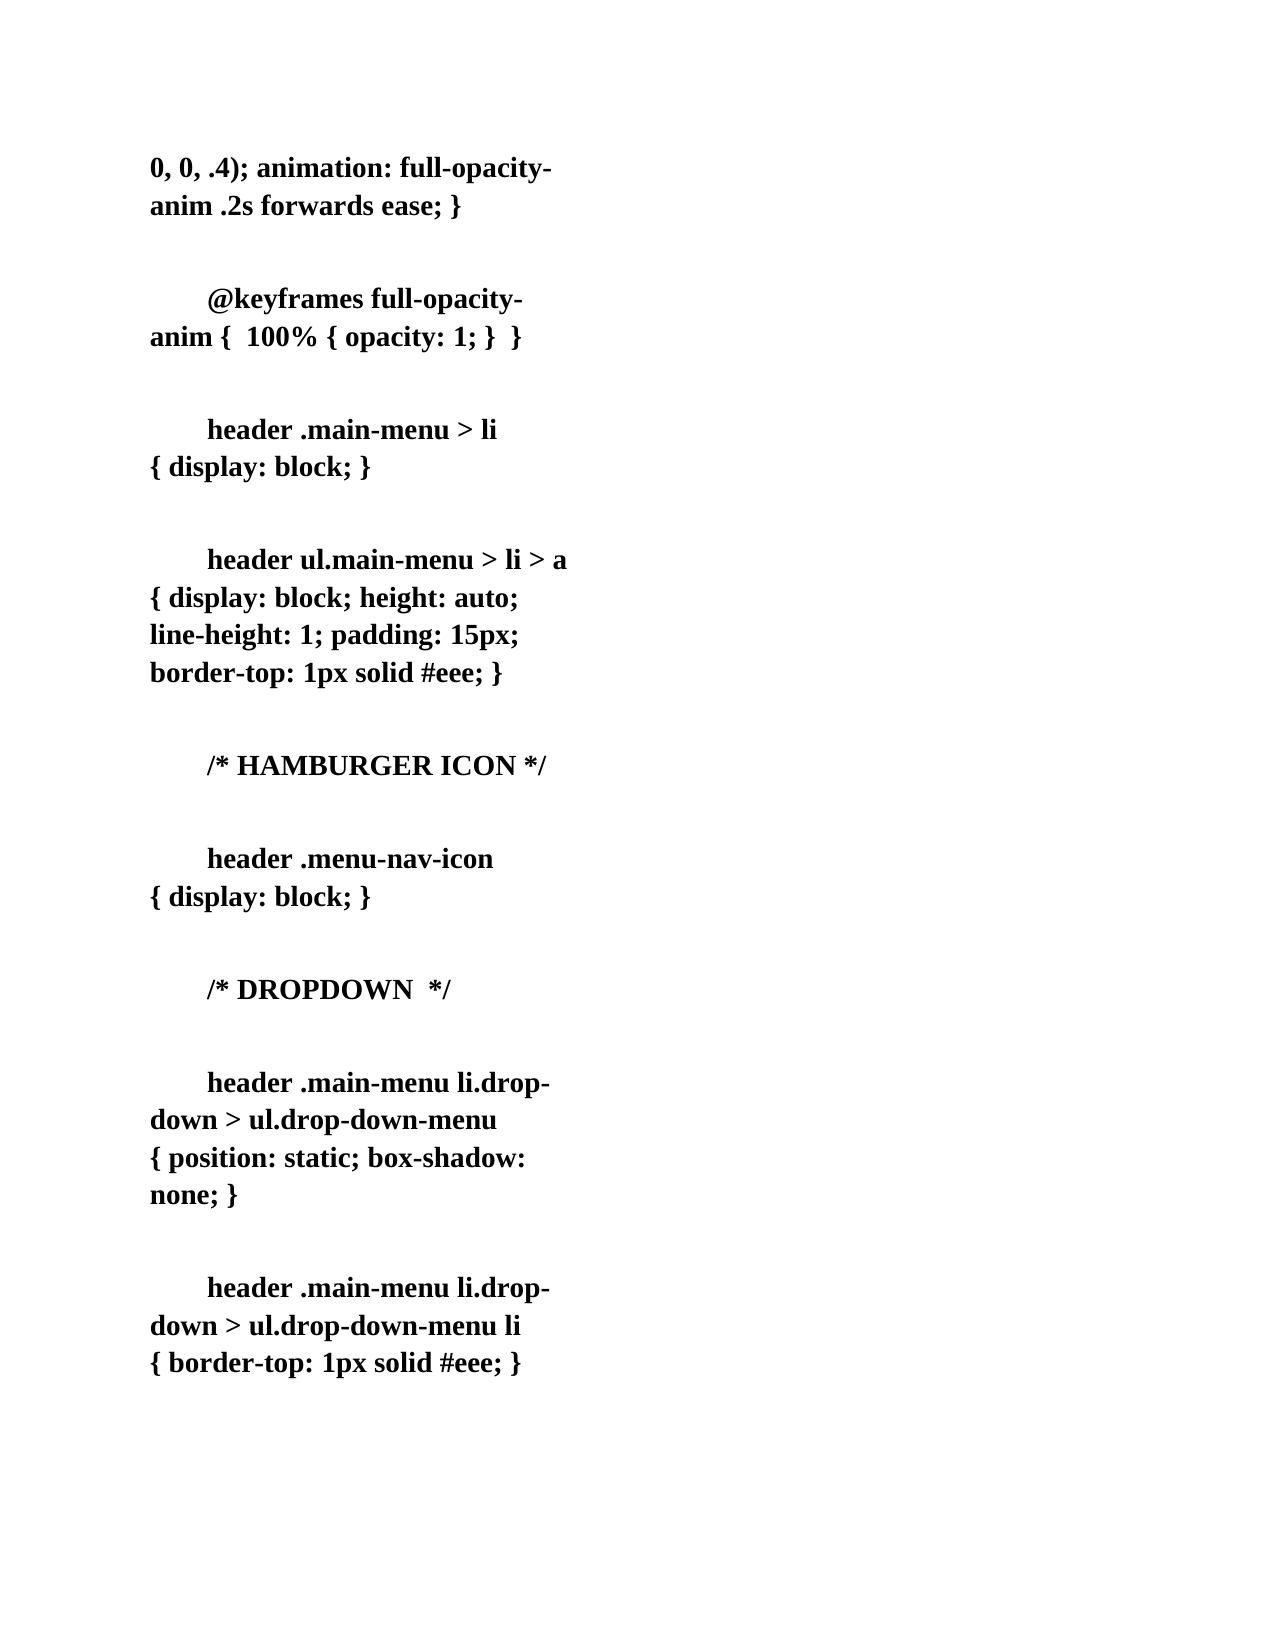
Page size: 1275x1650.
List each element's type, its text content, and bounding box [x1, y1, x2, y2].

text header .menu-nav-icon { display: block; } [148, 841, 581, 912]
text header .main-menu > li { display: block; } [148, 412, 581, 483]
text header .main-menu li.drop-down > ul.drop-down-menu li { border-top: 1px solid #eee; } [148, 1271, 581, 1379]
text header .main-menu li.drop-down > ul.drop-down-menu { position: static; box-shadow: none; } [148, 1065, 581, 1211]
text /* DROPDOWN */ [148, 972, 581, 1005]
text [148, 151, 581, 222]
text @keyframes full-opacity-anim { 100% { opacity: 1; } } [148, 281, 581, 352]
text header ul.main-menu > li > a { display: block; height: auto; line-height: 1; padding: 15px; border-top: 1px solid #eee; } [148, 542, 581, 688]
text /* HAMBURGER ICON */ [148, 748, 581, 782]
